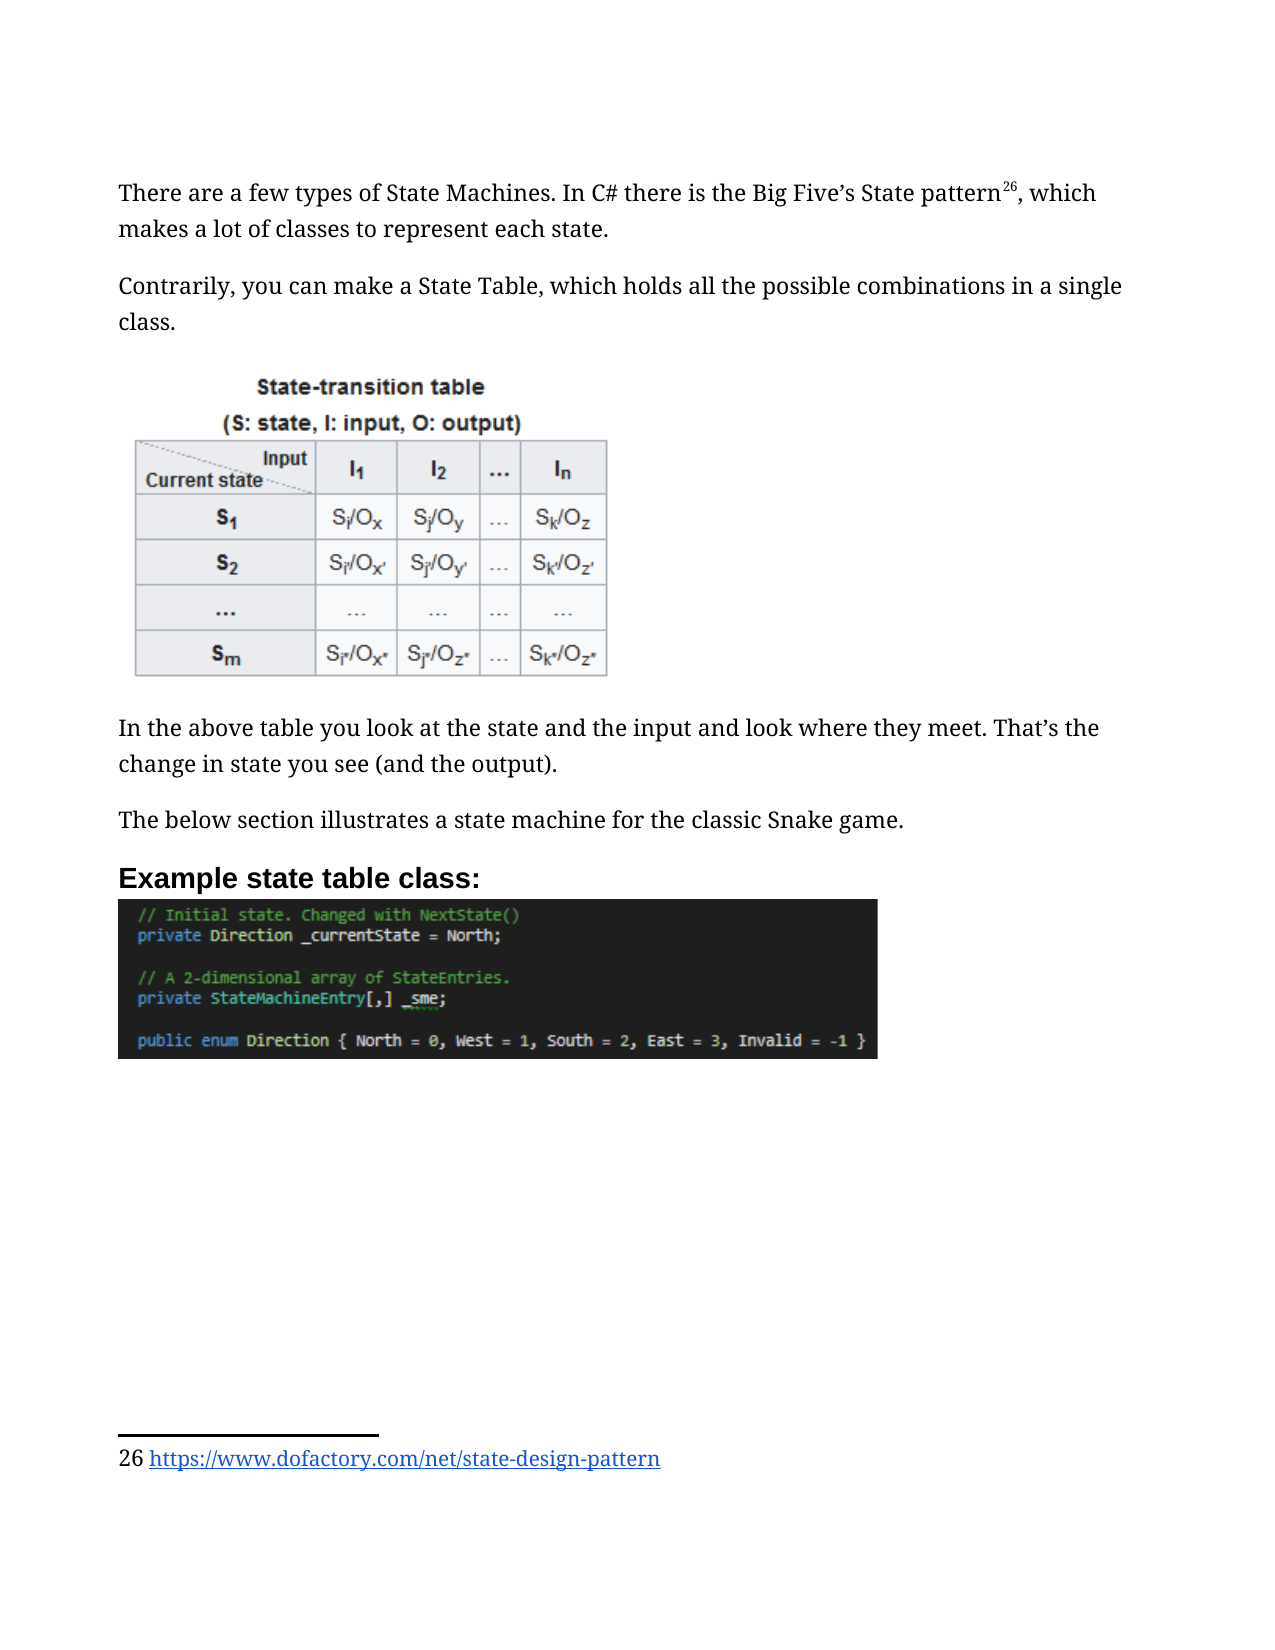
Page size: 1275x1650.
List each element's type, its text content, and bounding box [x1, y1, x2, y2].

picture [118, 362, 628, 686]
text There are a few types of State Machines. In C# there is the Big Five’s State pattern, which makes a lot of classes to represent each state. [118, 177, 1157, 244]
text The below section illustrates a state machine for the classic Snake game. [118, 804, 1157, 836]
subtitle Example state table class: [118, 861, 1157, 894]
text Contrarily, you can make a State Table, which holds all the possible combinations in a single class. [118, 270, 1157, 337]
picture [118, 899, 878, 1059]
text In the above table you look at the state and the input and look where they meet. That’s the change in state you see (and the output). [118, 712, 1157, 779]
